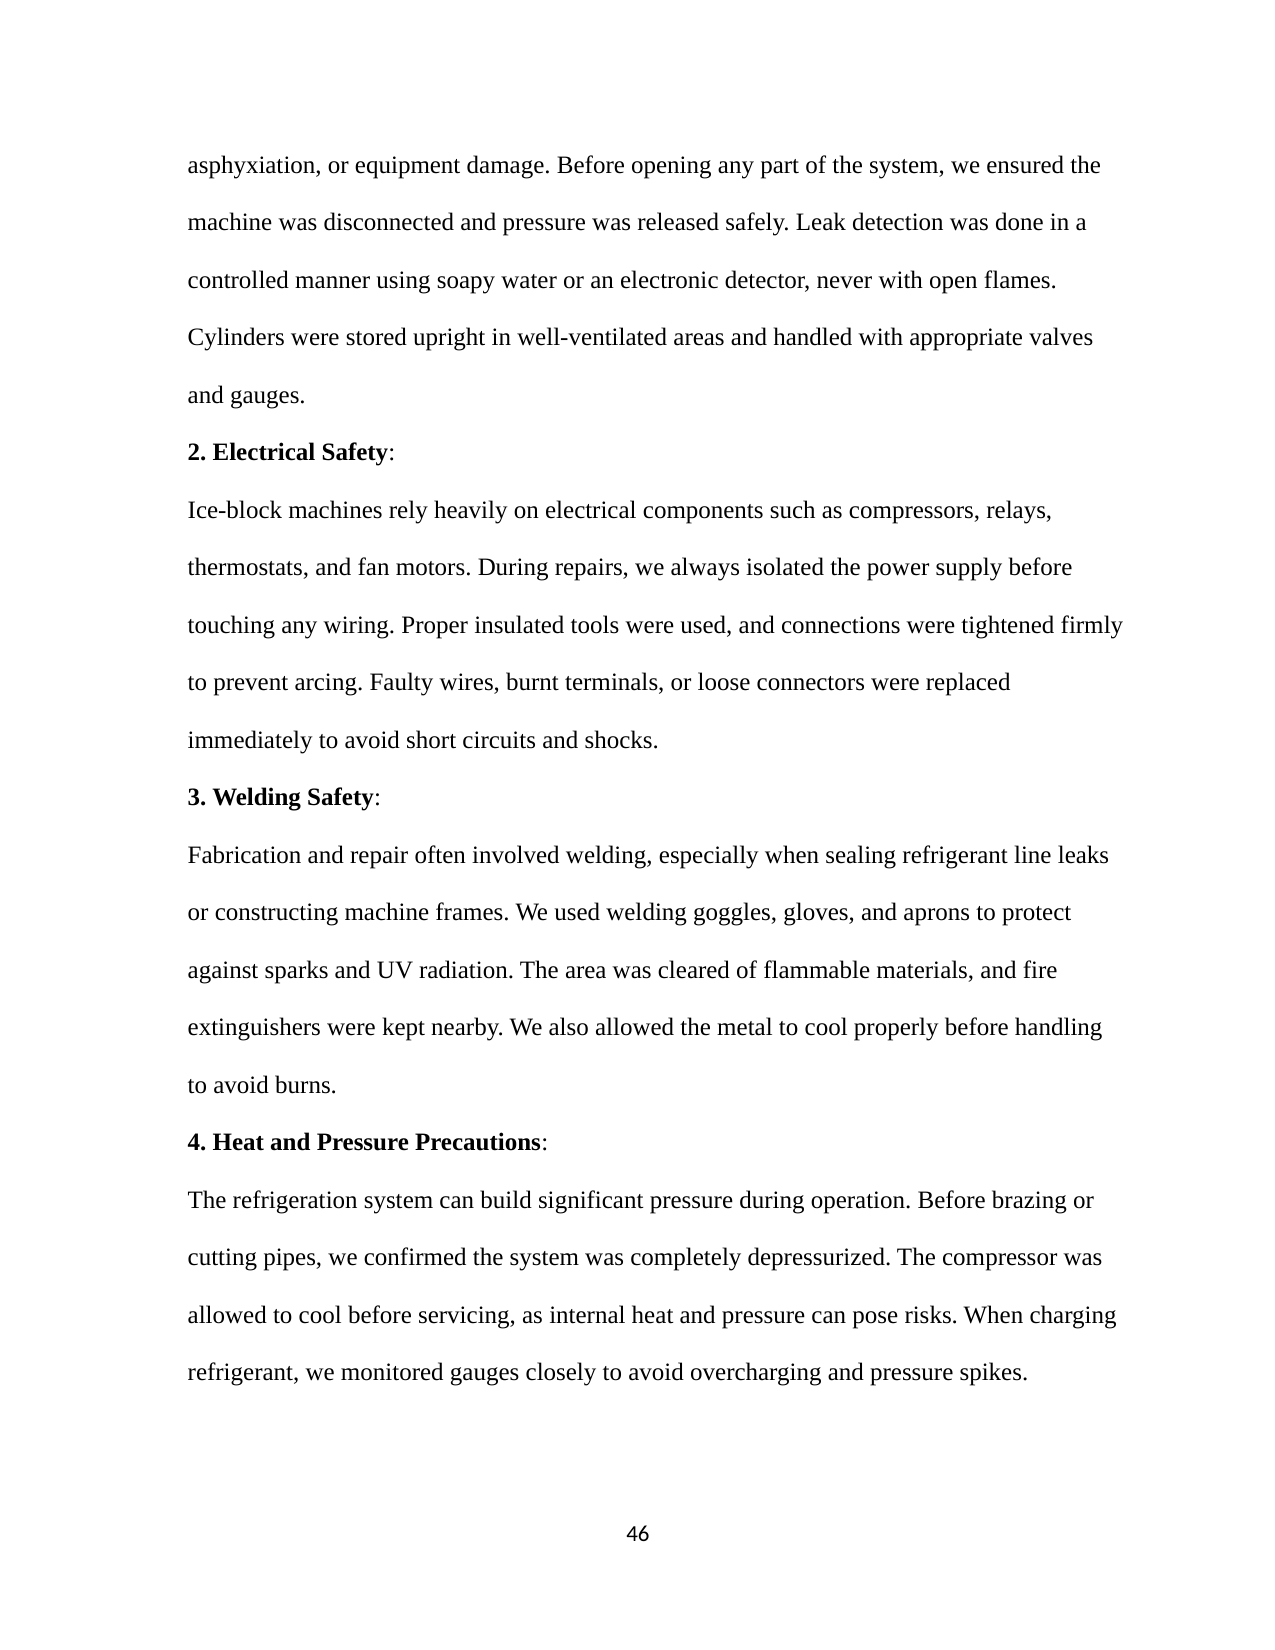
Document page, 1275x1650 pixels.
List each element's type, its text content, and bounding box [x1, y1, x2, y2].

text 3. Welding Safety: Fabrication and repair often involved welding, especially when sealing refrigerant line leaks or constructing machine frames. We used welding goggles, gloves, and aprons to protect against sparks and UV radiation. The area was cleared of flammable materials, and fire extinguishers were kept nearby. We also allowed the metal to cool properly before handling to avoid burns. [187, 782, 1125, 1099]
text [187, 150, 1125, 409]
text 4. Heat and Pressure Precautions: The refrigeration system can build significant pressure during operation. Before brazing or cutting pipes, we confirmed the system was completely depressurized. The compressor was allowed to cool before servicing, as internal heat and pressure can pose risks. When charging refrigerant, we monitored gauges closely to avoid overcharging and pressure spikes. [187, 1127, 1125, 1386]
text 2. Electrical Safety: Ice-block machines rely heavily on electrical components such as compressors, relays, thermostats, and fan motors. During repairs, we always isolated the power supply before touching any wiring. Proper insulated tools were used, and connections were tightened firmly to prevent arcing. Faulty wires, burnt terminals, or loose connectors were replaced immediately to avoid short circuits and shocks. [187, 437, 1125, 754]
